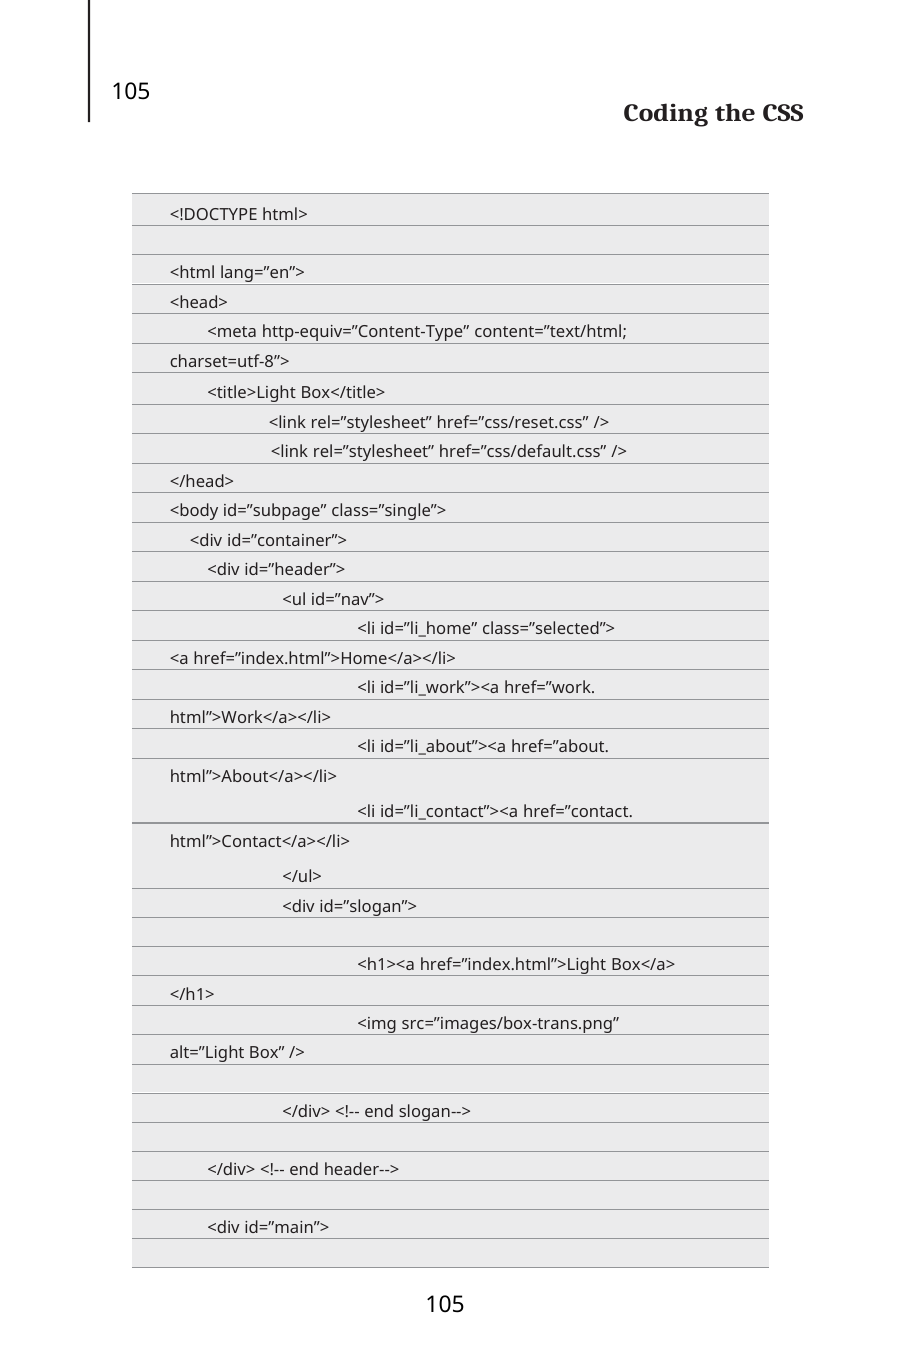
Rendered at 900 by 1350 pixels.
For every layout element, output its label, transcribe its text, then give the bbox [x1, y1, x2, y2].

table_cell <link rel=”stylesheet” href=”css/reset.css” /> [132, 405, 769, 433]
table_cell <div id=”container”> [132, 523, 769, 551]
table_cell alt=”Light Box” /> [132, 1035, 769, 1064]
table_cell </div> <!-- end slogan--> [132, 1094, 769, 1122]
table_cell </head> [132, 464, 769, 492]
table_cell <link rel=”stylesheet” href=”css/default.css” /> [132, 434, 769, 463]
table_cell [132, 1065, 769, 1092]
table_cell [132, 1123, 769, 1151]
table_cell [132, 1239, 769, 1267]
table_header <!DOCTYPE html> [132, 194, 769, 225]
table_cell <li id=”li_work”><a href=”work. [132, 670, 769, 699]
table_cell <div id=”header”> [132, 552, 769, 581]
table_cell [132, 1181, 769, 1209]
table_cell html”>About</a></li> <li id=”li_contact”><a href=”contact. [132, 759, 769, 822]
table_cell <body id=”subpage” class=”single”> [132, 493, 769, 522]
table_cell html”>Contact</a></li> </ul> [132, 824, 769, 888]
table_cell <a href=”index.html”>Home</a></li> [132, 641, 769, 669]
table_cell <html lang=”en”> [132, 255, 769, 283]
table_cell <meta http-equiv=”Content-Type” content=”text/html; [132, 314, 769, 342]
table_cell <li id=”li_about”><a href=”about. [132, 729, 769, 758]
table_cell </div> <!-- end header--> [132, 1152, 769, 1180]
table_cell <li id=”li_home” class=”selected”> [132, 611, 769, 640]
table_cell <ul id=”nav”> [132, 582, 769, 610]
table_cell <h1><a href=”index.html”>Light Box</a> [132, 947, 769, 975]
table_cell <div id=”main”> [132, 1210, 769, 1238]
table_cell <head> [132, 285, 769, 313]
table_cell <div id=”slogan”> [132, 889, 769, 917]
table_cell [132, 226, 769, 254]
table_cell [132, 918, 769, 946]
table_cell </h1> [132, 976, 769, 1005]
table_cell <img src=”images/box-trans.png” [132, 1006, 769, 1034]
table_cell charset=utf-8”> [132, 344, 769, 372]
table_cell html”>Work</a></li> [132, 700, 769, 728]
table_cell <title>Light Box</title> [132, 373, 769, 404]
